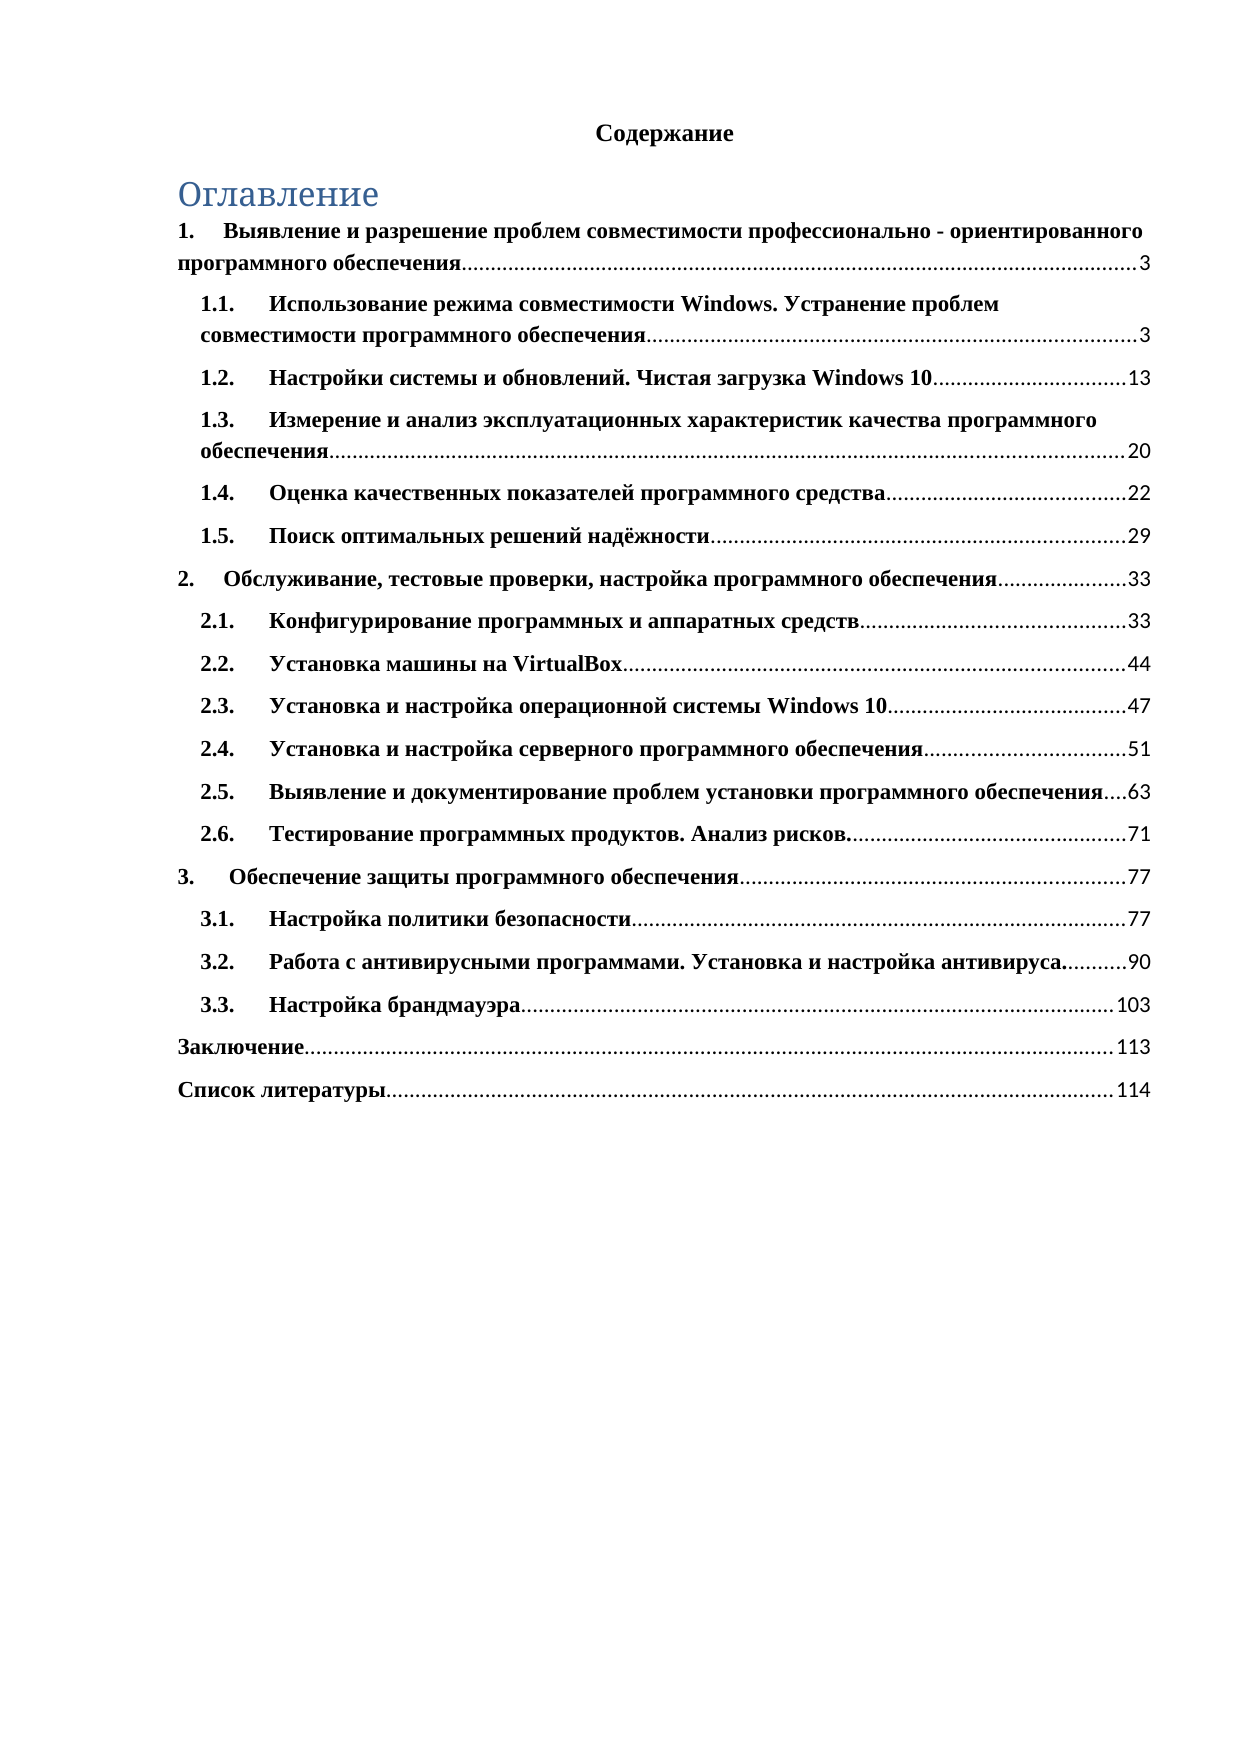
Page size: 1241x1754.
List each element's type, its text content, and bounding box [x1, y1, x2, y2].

text Содержание [177, 118, 1152, 147]
